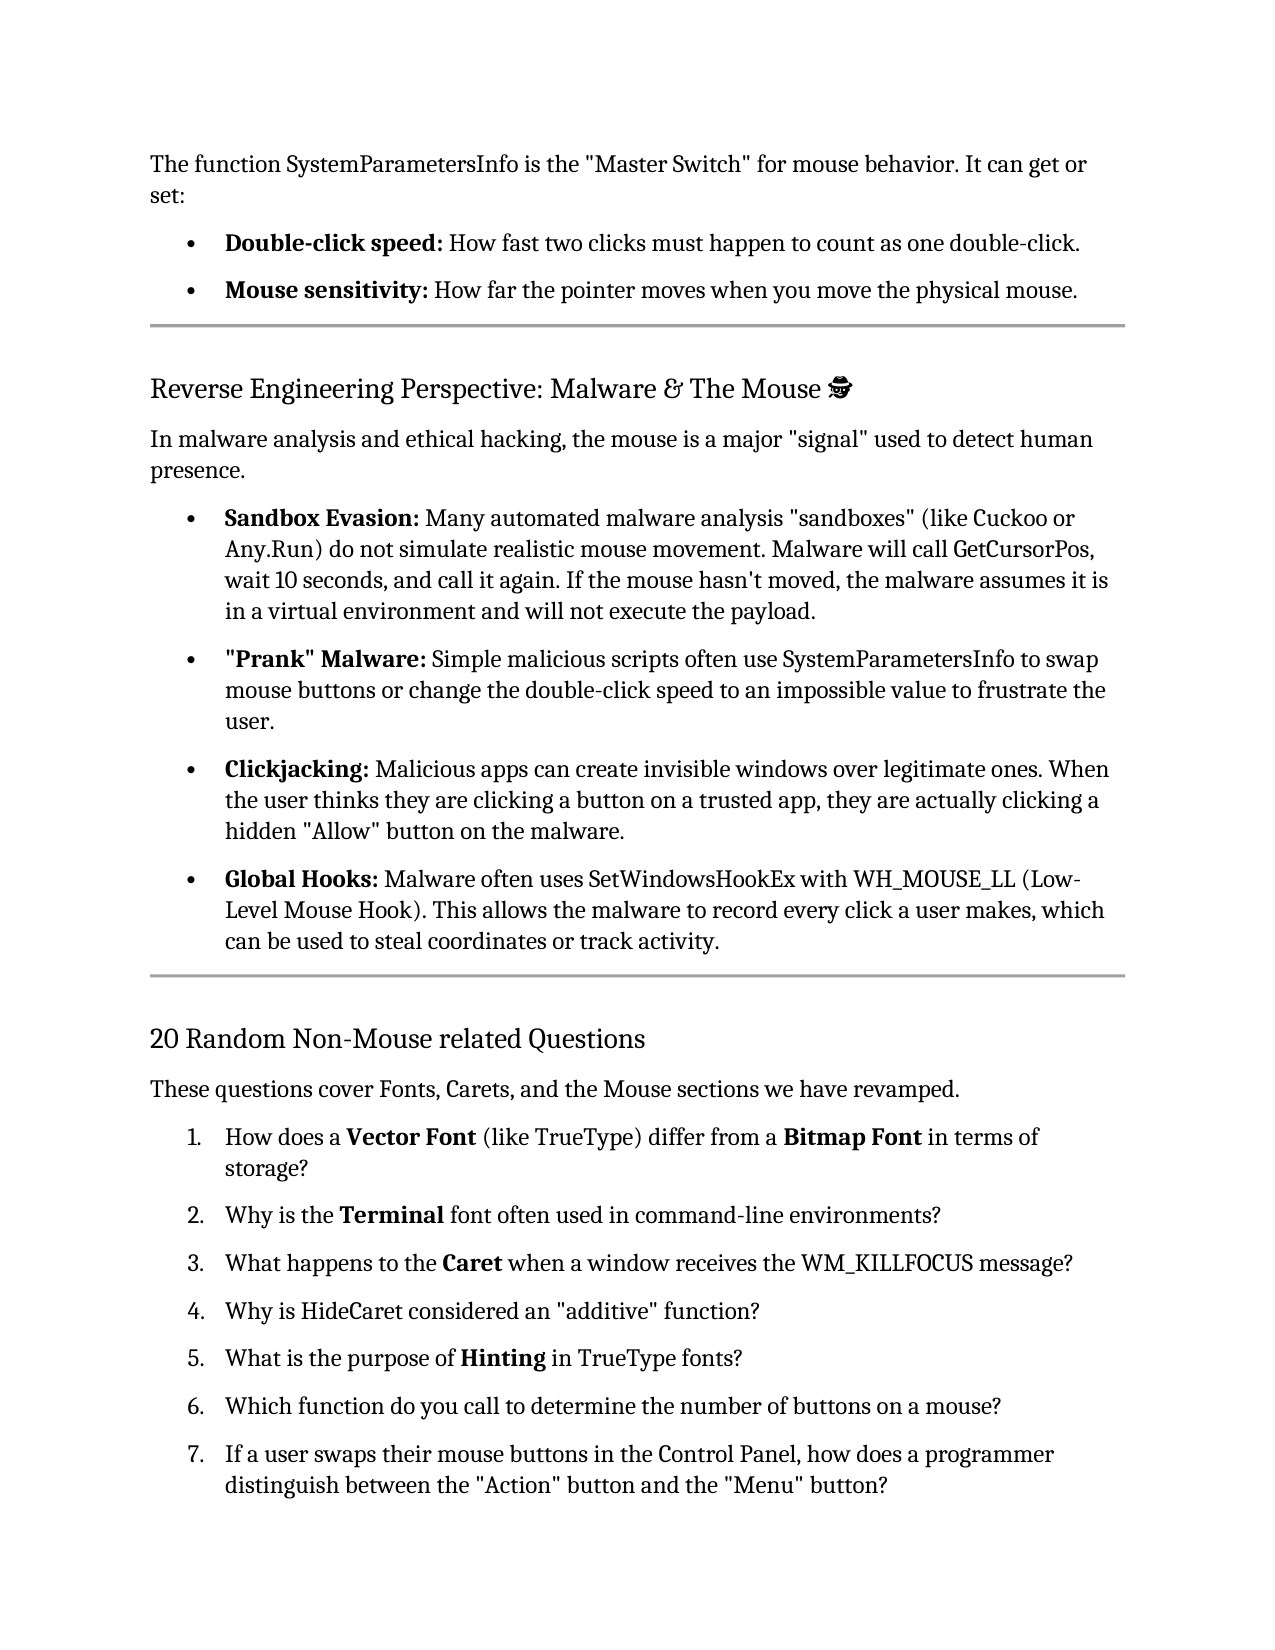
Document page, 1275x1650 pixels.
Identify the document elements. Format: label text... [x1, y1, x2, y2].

text These questions cover Fonts, Carets, and the Mouse sections we have revamped. [150, 1075, 1125, 1103]
list Why is the Terminal font often used in command-line environments? [187, 1201, 1125, 1230]
text Reverse Engineering Perspective: Malware & The Mouse 🕵️ [150, 372, 1125, 406]
text The function SystemParametersInfo is the "Master Switch" for mouse behavior. It can get or set: [150, 150, 1125, 210]
text In malware analysis and ethical hacking, the mouse is a major "signal" used to detect human presence. [150, 425, 1125, 485]
list What happens to the Caret when a window receives the WM_KILLFOCUS message? [187, 1249, 1125, 1278]
text 20 Random Non-Mouse related Questions [150, 1022, 1125, 1056]
list Double-click speed: How fast two clicks must happen to count as one double-click. [187, 229, 1125, 257]
list Clickjacking: Malicious apps can create invisible windows over legitimate ones. When the user thinks they are clicking a button on a trusted app, they are actually clicking a hidden "Allow" button on the malware. [187, 755, 1125, 846]
list Global Hooks: Malware often uses SetWindowsHookEx with WH_MOUSE_LL (Low-Level Mouse Hook). This allows the malware to record every click a user makes, which can be used to steal coordinates or track activity. [187, 864, 1125, 955]
list Why is HideCaret considered an "additive" function? [187, 1297, 1125, 1325]
list What is the purpose of Hinting in TrueType fonts? [187, 1344, 1125, 1373]
list How does a Vector Font (like TrueType) differ from a Bitmap Font in terms of storage? [187, 1122, 1125, 1182]
list If a user swaps their mouse buttons in the Control Panel, how does a programmer distinguish between the "Action" button and the "Menu" button? [187, 1440, 1125, 1499]
list Sandbox Evasion: Many automated malware analysis "sandboxes" (like Cuckoo or Any.Run) do not simulate realistic mouse movement. Malware will call GetCursorPos, wait 10 seconds, and call it again. If the mouse hasn't moved, the malware assumes it is in a virtual environment and will not execute the payload. [187, 504, 1125, 626]
list Mouse sensitivity: How far the pointer moves when you move the physical mouse. [187, 276, 1125, 305]
list "Prank" Malware: Simple malicious scripts often use SystemParametersInfo to swap mouse buttons or change the double-click speed to an impossible value to frustrate the user. [187, 645, 1125, 736]
list Which function do you call to determine the number of buttons on a mouse? [187, 1392, 1125, 1421]
